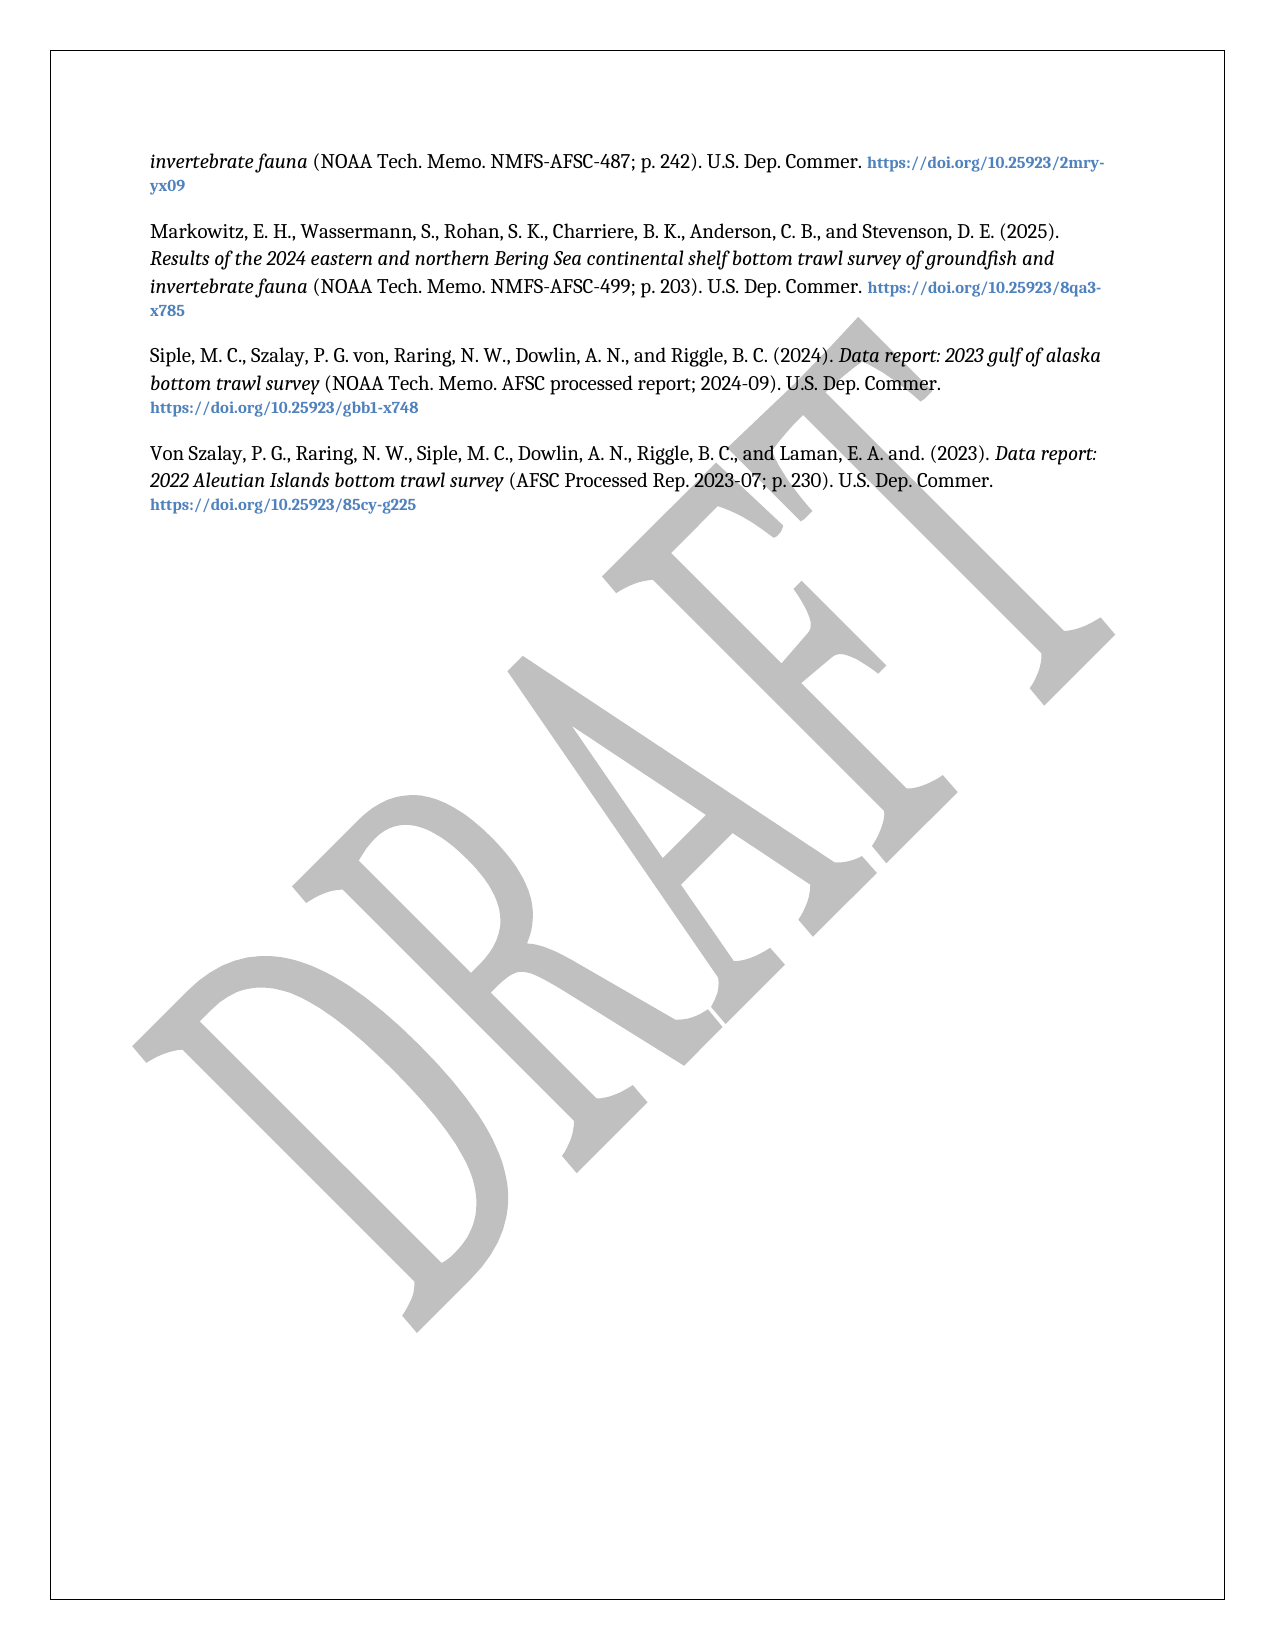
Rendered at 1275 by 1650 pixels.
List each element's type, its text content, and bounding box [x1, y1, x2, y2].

text Von Szalay, P. G., Raring, N. W., Siple, M. C., Dowlin, A. N., Riggle, B. C., and Laman, E. A. and. (2023). Data report: 2022 Aleutian Islands bottom trawl survey (AFSC Processed Rep. 2023-07; p. 230). U.S. Dep. Commer. https://doi.org/10.25923/85cy-g225 [150, 441, 1125, 515]
text Markowitz, E. H., Wassermann, S., Rohan, S. K., Charriere, B. K., Anderson, C. B., and Stevenson, D. E. (2025). Results of the 2024 eastern and northern Bering Sea continental shelf bottom trawl survey of groundfish and invertebrate fauna (NOAA Tech. Memo. NMFS-AFSC-499; p. 203). U.S. Dep. Commer. https://doi.org/10.25923/8qa3-x785 [150, 219, 1125, 321]
text Siple, M. C., Szalay, P. G. von, Raring, N. W., Dowlin, A. N., and Riggle, B. C. (2024). Data report: 2023 gulf of alaska bottom trawl survey (NOAA Tech. Memo. AFSC processed report; 2024-09). U.S. Dep. Commer. https://doi.org/10.25923/gbb1-x748 [150, 344, 1125, 418]
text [150, 150, 1125, 196]
